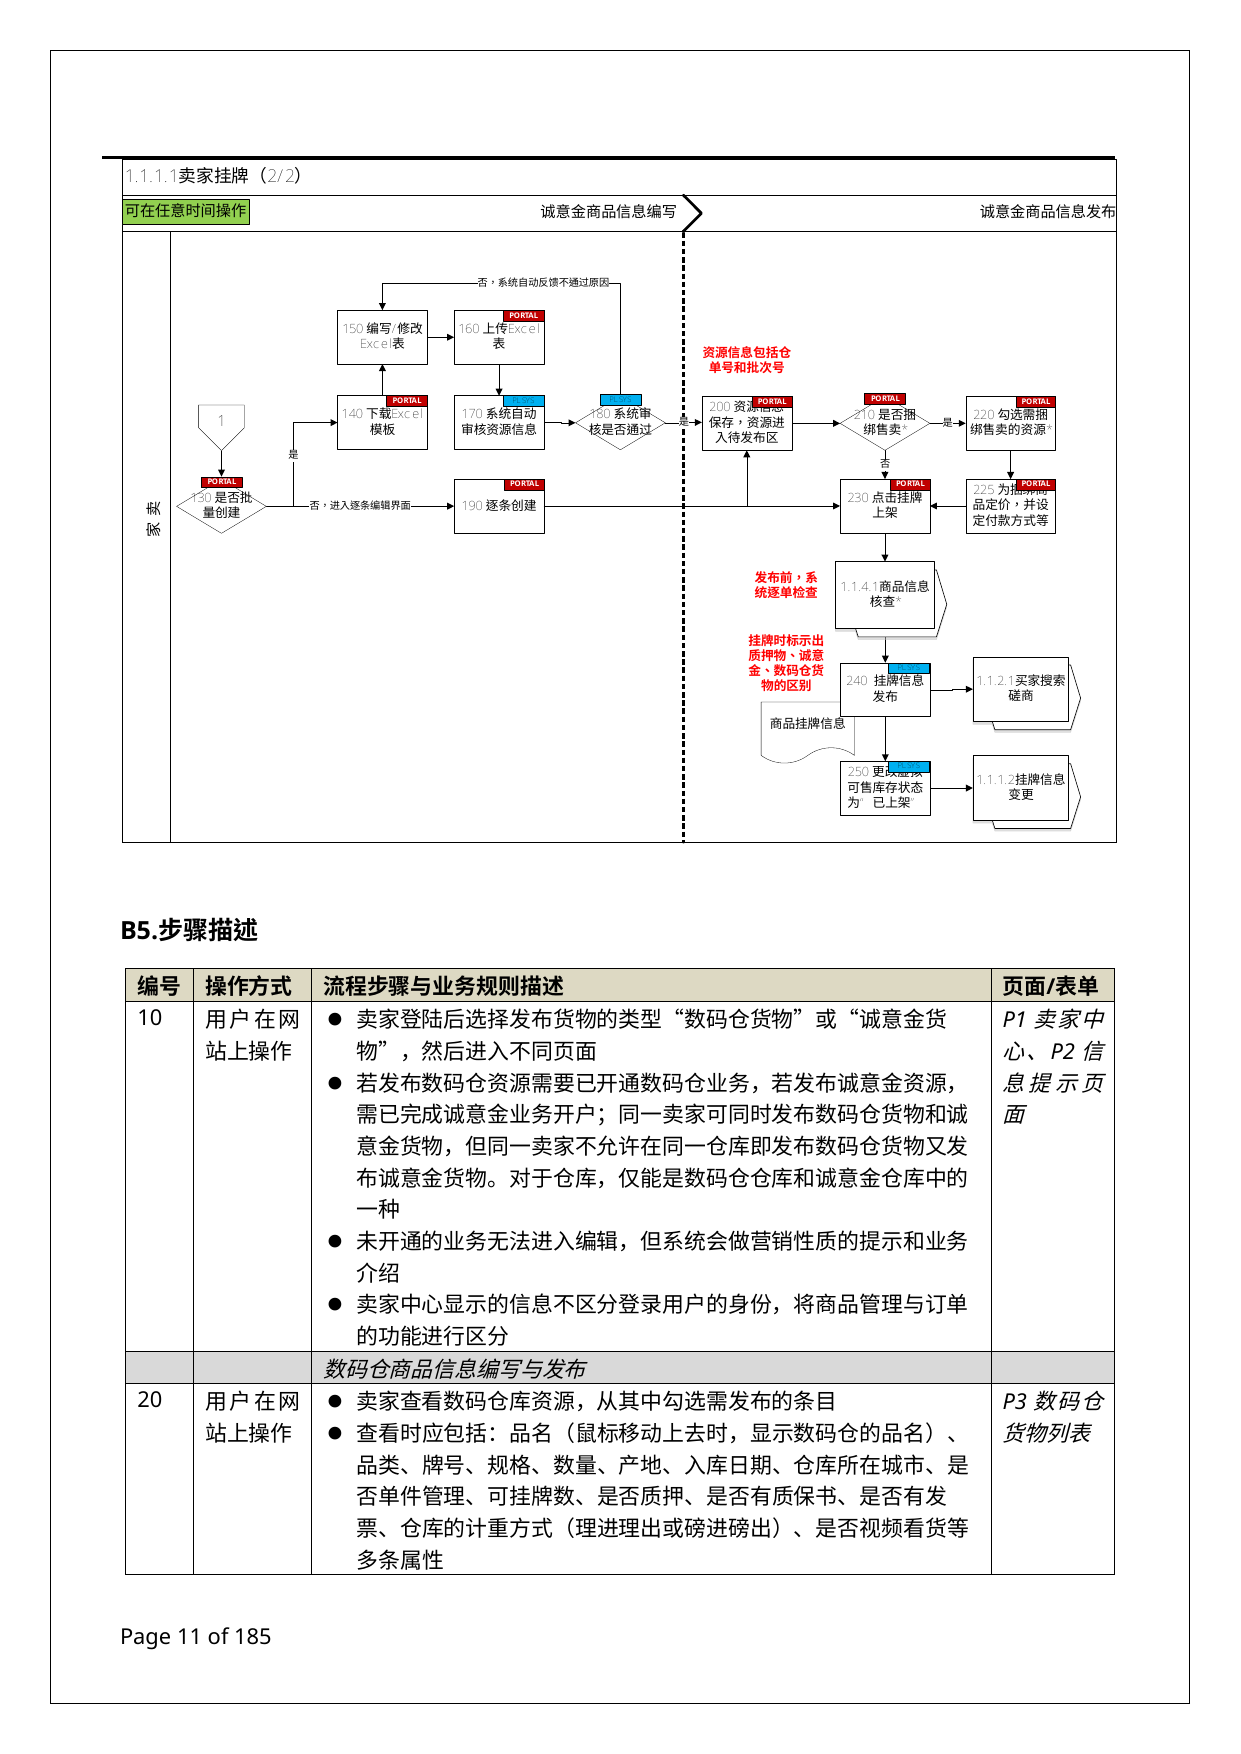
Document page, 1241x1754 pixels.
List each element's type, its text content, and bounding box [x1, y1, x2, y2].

table_cell 用户在网站上操作 [194, 1002, 311, 1351]
table_cell [194, 1352, 311, 1383]
table_cell 20 [126, 1384, 193, 1574]
table_cell 卖家登陆后选择发布货物的类型“数码仓货物”或“诚意金货物”，然后进入不同页面 若发布数码仓资源需要已开通数码仓业务，若发布诚意金资源，需已完成诚意金业务开户；同一卖家可同时发布数码仓货物和诚意金货物，但同一卖家不允许在同一仓库即发布数码仓货物又发布诚意金货物。对于仓库，仅能是数码仓仓库和诚意金仓库中的一种 未开通的业务无法进入编辑，但系统会做营销性质的提示和业务介绍 卖家中心显示的信息不区分登录用户的身份，将商品管理与订单的功能进行区分 [312, 1002, 991, 1351]
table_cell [312, 1384, 991, 1574]
table_cell [126, 1352, 193, 1383]
table_cell 数码仓商品信息编写与发布 [312, 1352, 991, 1383]
table_cell 用户在网站上操作 [194, 1384, 311, 1574]
table_header 页面/表单 [992, 969, 1114, 1001]
subtitle B5.步骤描述 [120, 897, 1120, 962]
table_header 操作方式 [194, 969, 311, 1001]
table_cell P3数码仓货物列表 [992, 1384, 1114, 1574]
table_header 编号 [126, 969, 193, 1001]
table_header 流程步骤与业务规则描述 [312, 969, 991, 1001]
table_cell P1卖家中心、P2信息提示页面 [992, 1002, 1114, 1351]
table_cell 10 [126, 1002, 193, 1351]
table_cell [992, 1352, 1114, 1383]
